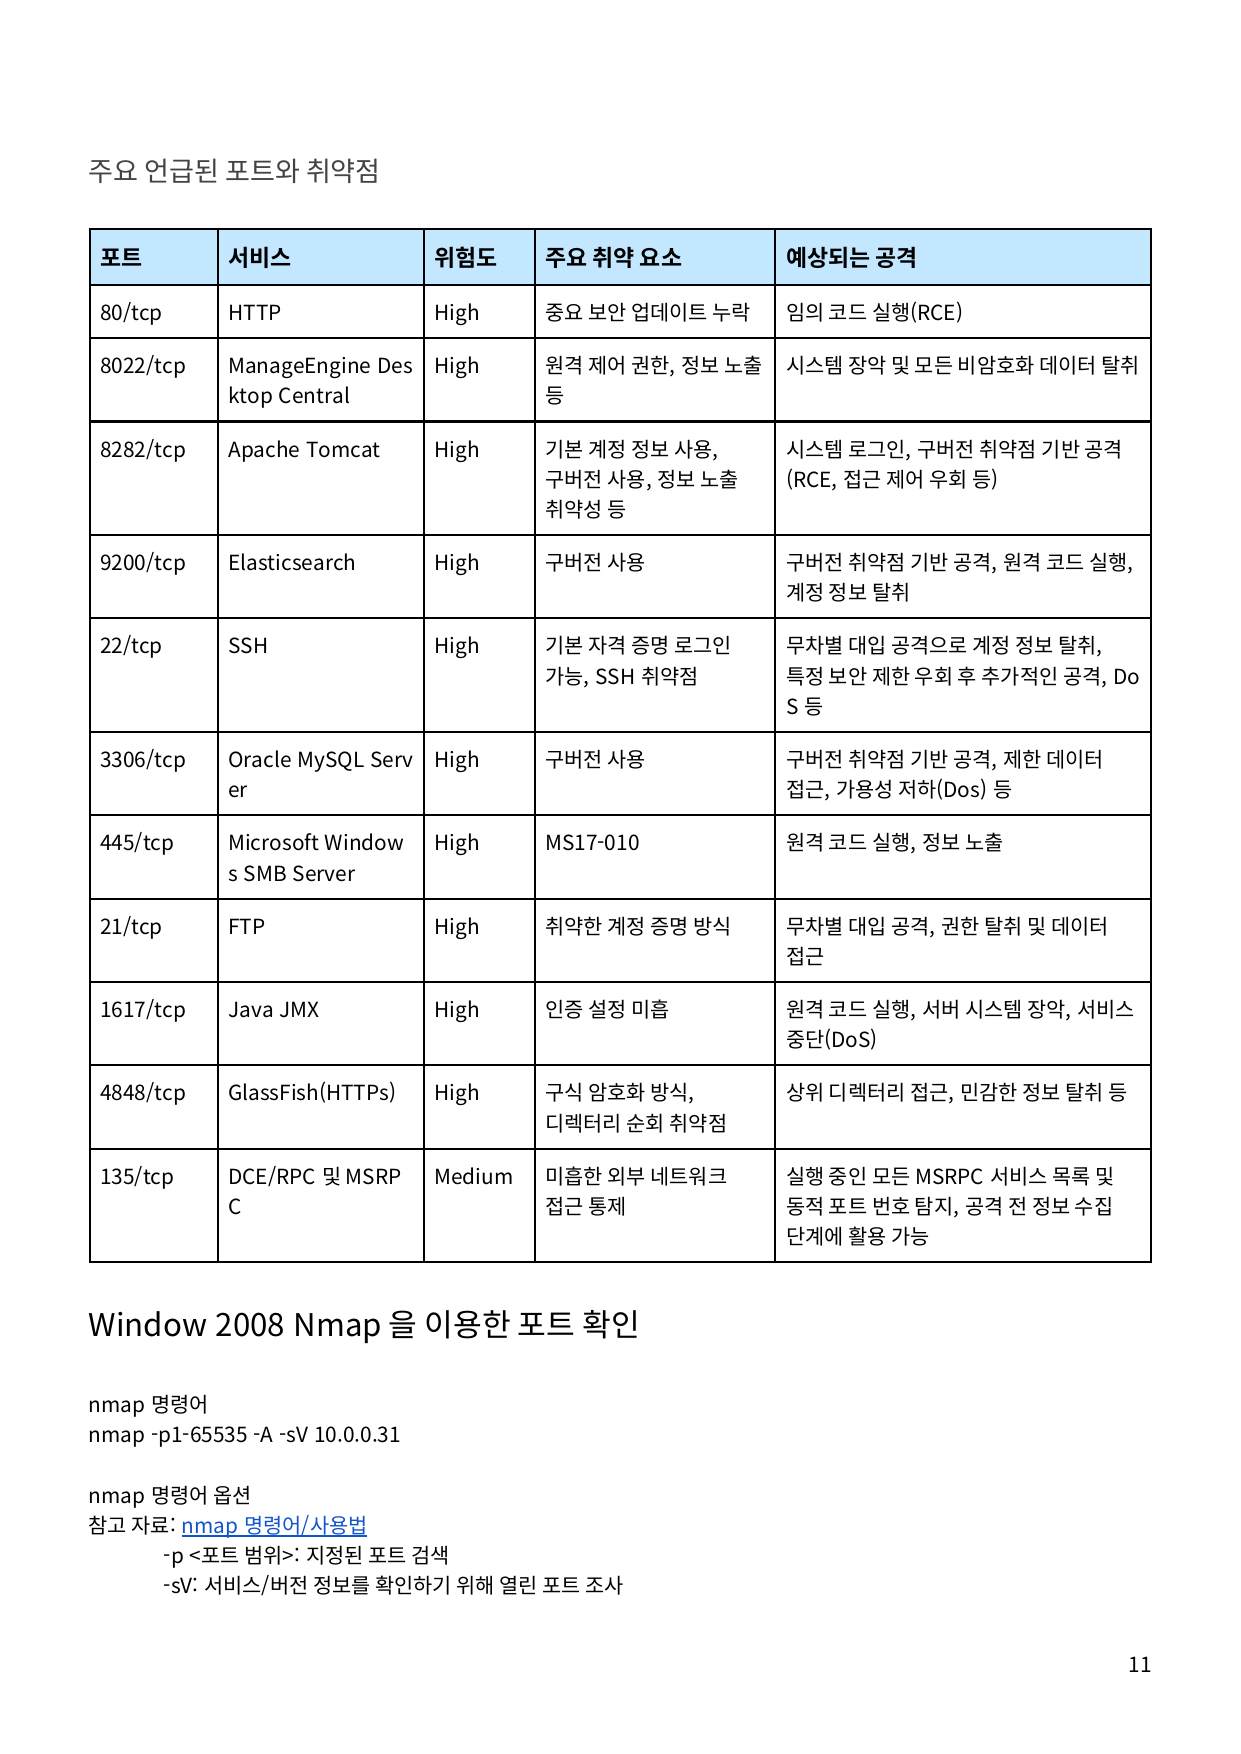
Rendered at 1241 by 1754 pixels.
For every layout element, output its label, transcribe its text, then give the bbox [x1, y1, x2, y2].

table_cell FTP [219, 900, 423, 981]
table_cell 4848/tcp [91, 1066, 217, 1147]
text 참고 자료: nmap 명령어/사용법 [88, 1509, 1152, 1539]
table_cell 기본 계정 정보 사용, 구버전 사용, 정보 노출 취약성 등 [536, 423, 774, 534]
table_cell High [425, 536, 534, 617]
table_cell 시스템 로그인, 구버전 취약점 기반 공격(RCE, 접근 제어 우회 등) [776, 423, 1150, 534]
table_cell SSH [219, 619, 423, 731]
table_cell 3306/tcp [91, 733, 217, 814]
table_cell 22/tcp [91, 619, 217, 731]
table_header 예상되는 공격 [776, 230, 1150, 284]
subtitle 주요 언급된 포트와 취약점 [88, 150, 1152, 189]
table_cell 무차별 대입 공격으로 계정 정보 탈취, 특정 보안 제한 우회 후 추가적인 공격, DoS 등 [776, 619, 1150, 731]
text nmap -p1-65535 -A -sV 10.0.0.31 [88, 1419, 1152, 1449]
table_cell 구버전 사용 [536, 536, 774, 617]
table_cell High [425, 816, 534, 897]
table_cell 구식 암호화 방식, 디렉터리 순회 취약점 [536, 1066, 774, 1147]
subtitle Window 2008 Nmap을 이용한 포트 확인 [88, 1301, 1152, 1346]
table_cell 무차별 대입 공격, 권한 탈취 및 데이터 접근 [776, 900, 1150, 981]
table_cell High [425, 733, 534, 814]
table_cell DCE/RPC 및 MSRPC [219, 1150, 423, 1261]
table_cell 원격 제어 권한, 정보 노출 등 [536, 339, 774, 420]
table_cell 80/tcp [91, 286, 217, 337]
table_cell 구버전 사용 [536, 733, 774, 814]
table_cell 구버전 취약점 기반 공격, 제한 데이터 접근, 가용성 저하(Dos) 등 [776, 733, 1150, 814]
table_cell 미흡한 외부 네트워크 접근 통제 [536, 1150, 774, 1261]
table_cell High [425, 1066, 534, 1147]
table_cell 인증 설정 미흡 [536, 983, 774, 1064]
table_cell 시스템 장악 및 모든 비암호화 데이터 탈취 [776, 339, 1150, 420]
table_cell 9200/tcp [91, 536, 217, 617]
table_cell High [425, 983, 534, 1064]
table_cell High [425, 619, 534, 731]
table_cell 8022/tcp [91, 339, 217, 420]
table_cell 실행 중인 모든 MSRPC 서비스 목록 및 동적 포트 번호 탐지, 공격 전 정보 수집 단계에 활용 가능 [776, 1150, 1150, 1261]
table_cell Java JMX [219, 983, 423, 1064]
table_cell 21/tcp [91, 900, 217, 981]
table_cell 8282/tcp [91, 423, 217, 534]
table_cell 중요 보안 업데이트 누락 [536, 286, 774, 337]
table_cell Oracle MySQL Server [219, 733, 423, 814]
table_cell 취약한 계정 증명 방식 [536, 900, 774, 981]
table_cell GlassFish(HTTPs) [219, 1066, 423, 1147]
table_cell Apache Tomcat [219, 423, 423, 534]
table_header 주요 취약 요소 [536, 230, 774, 284]
table_cell 상위 디렉터리 접근, 민감한 정보 탈취 등 [776, 1066, 1150, 1147]
table_header 서비스 [219, 230, 423, 284]
table_cell 원격 코드 실행, 서버 시스템 장악, 서비스 중단(DoS) [776, 983, 1150, 1064]
table_cell Elasticsearch [219, 536, 423, 617]
table_cell 구버전 취약점 기반 공격, 원격 코드 실행, 계정 정보 탈취 [776, 536, 1150, 617]
table_header 위험도 [425, 230, 534, 284]
table_cell High [425, 286, 534, 337]
table_cell High [425, 423, 534, 534]
table_cell 임의 코드 실행(RCE) [776, 286, 1150, 337]
table_cell 135/tcp [91, 1150, 217, 1261]
table_cell High [425, 900, 534, 981]
table_header 포트 [91, 230, 217, 284]
table_cell MS17-010 [536, 816, 774, 897]
table_cell 445/tcp [91, 816, 217, 897]
table_cell 1617/tcp [91, 983, 217, 1064]
text -sV: 서비스/버전 정보를 확인하기 위해 열린 포트 조사 [163, 1570, 1152, 1600]
table_cell ManageEngine Desktop Central [219, 339, 423, 420]
table_cell 기본 자격 증명 로그인 가능, SSH 취약점 [536, 619, 774, 731]
table_cell Medium [425, 1150, 534, 1261]
table_cell 원격 코드 실행, 정보 노출 [776, 816, 1150, 897]
table_cell Microsoft Windows SMB Server [219, 816, 423, 897]
table_cell HTTP [219, 286, 423, 337]
text -p <포트 범위>: 지정된 포트 검색 [88, 1539, 1152, 1570]
text nmap 명령어 옵션 [88, 1479, 1152, 1509]
text nmap 명령어 [88, 1388, 1152, 1419]
table_cell High [425, 339, 534, 420]
